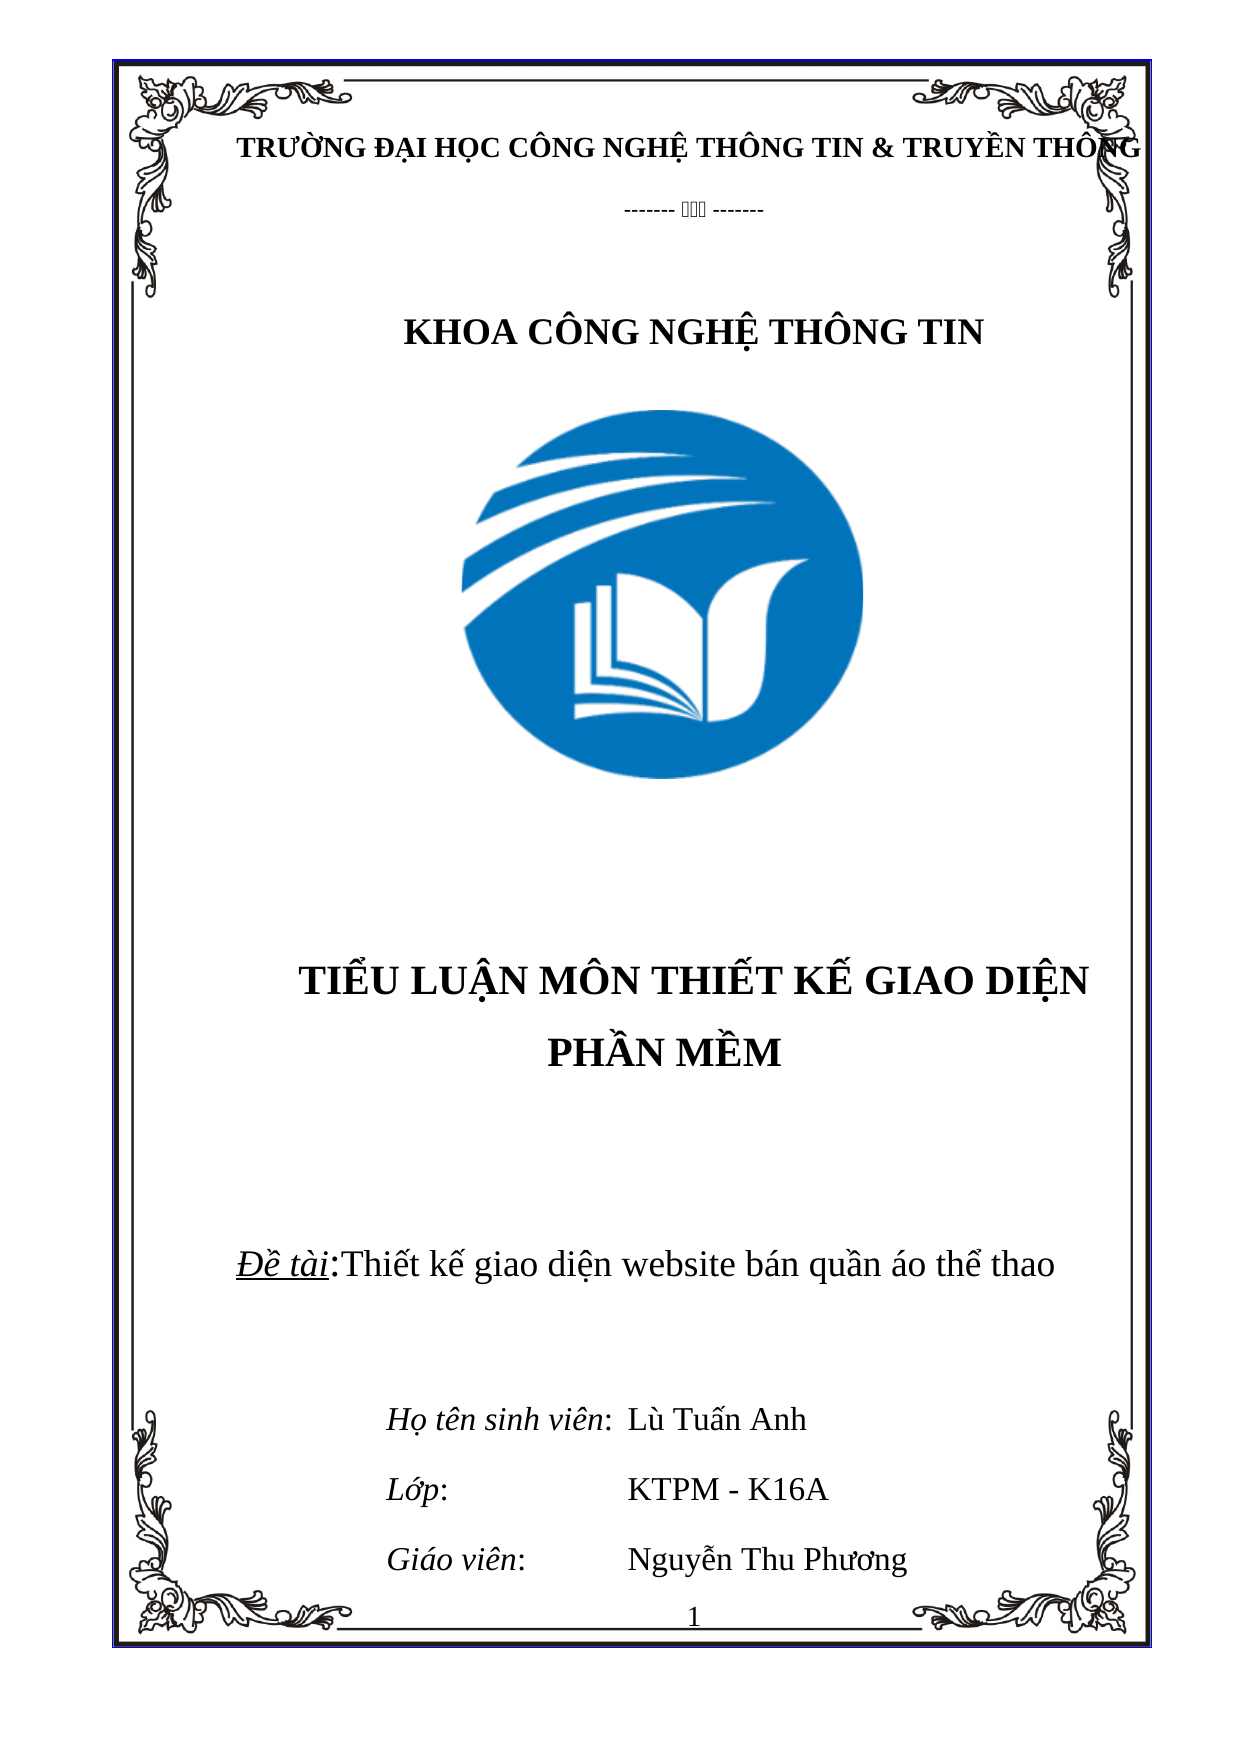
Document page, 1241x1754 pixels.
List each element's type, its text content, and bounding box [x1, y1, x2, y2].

text Đề tài:Thiết kế giao diện website bán quần áo thể thao [177, 1237, 1122, 1285]
text TIỂU LUẬN MÔN THIẾT KẾ GIAO DIỆN PHẦN MỀM [177, 955, 1152, 1075]
text Họ tên sinh viên: Lù Tuấn Anh [327, 1399, 1152, 1437]
picture [113, 61, 1151, 1647]
text TRƯỜNG ĐẠI HỌC CÔNG NGHỆ THÔNG TIN & TRUYỀN THÔNG [177, 131, 1152, 164]
text ------- ------- [177, 193, 1152, 225]
text KHOA CÔNG NGHỆ THÔNG TIN [177, 309, 1152, 352]
text Giáo viên: Nguyễn Thu Phương [311, 1539, 1152, 1577]
text Lớp: KTPM - K16A [327, 1469, 1152, 1507]
